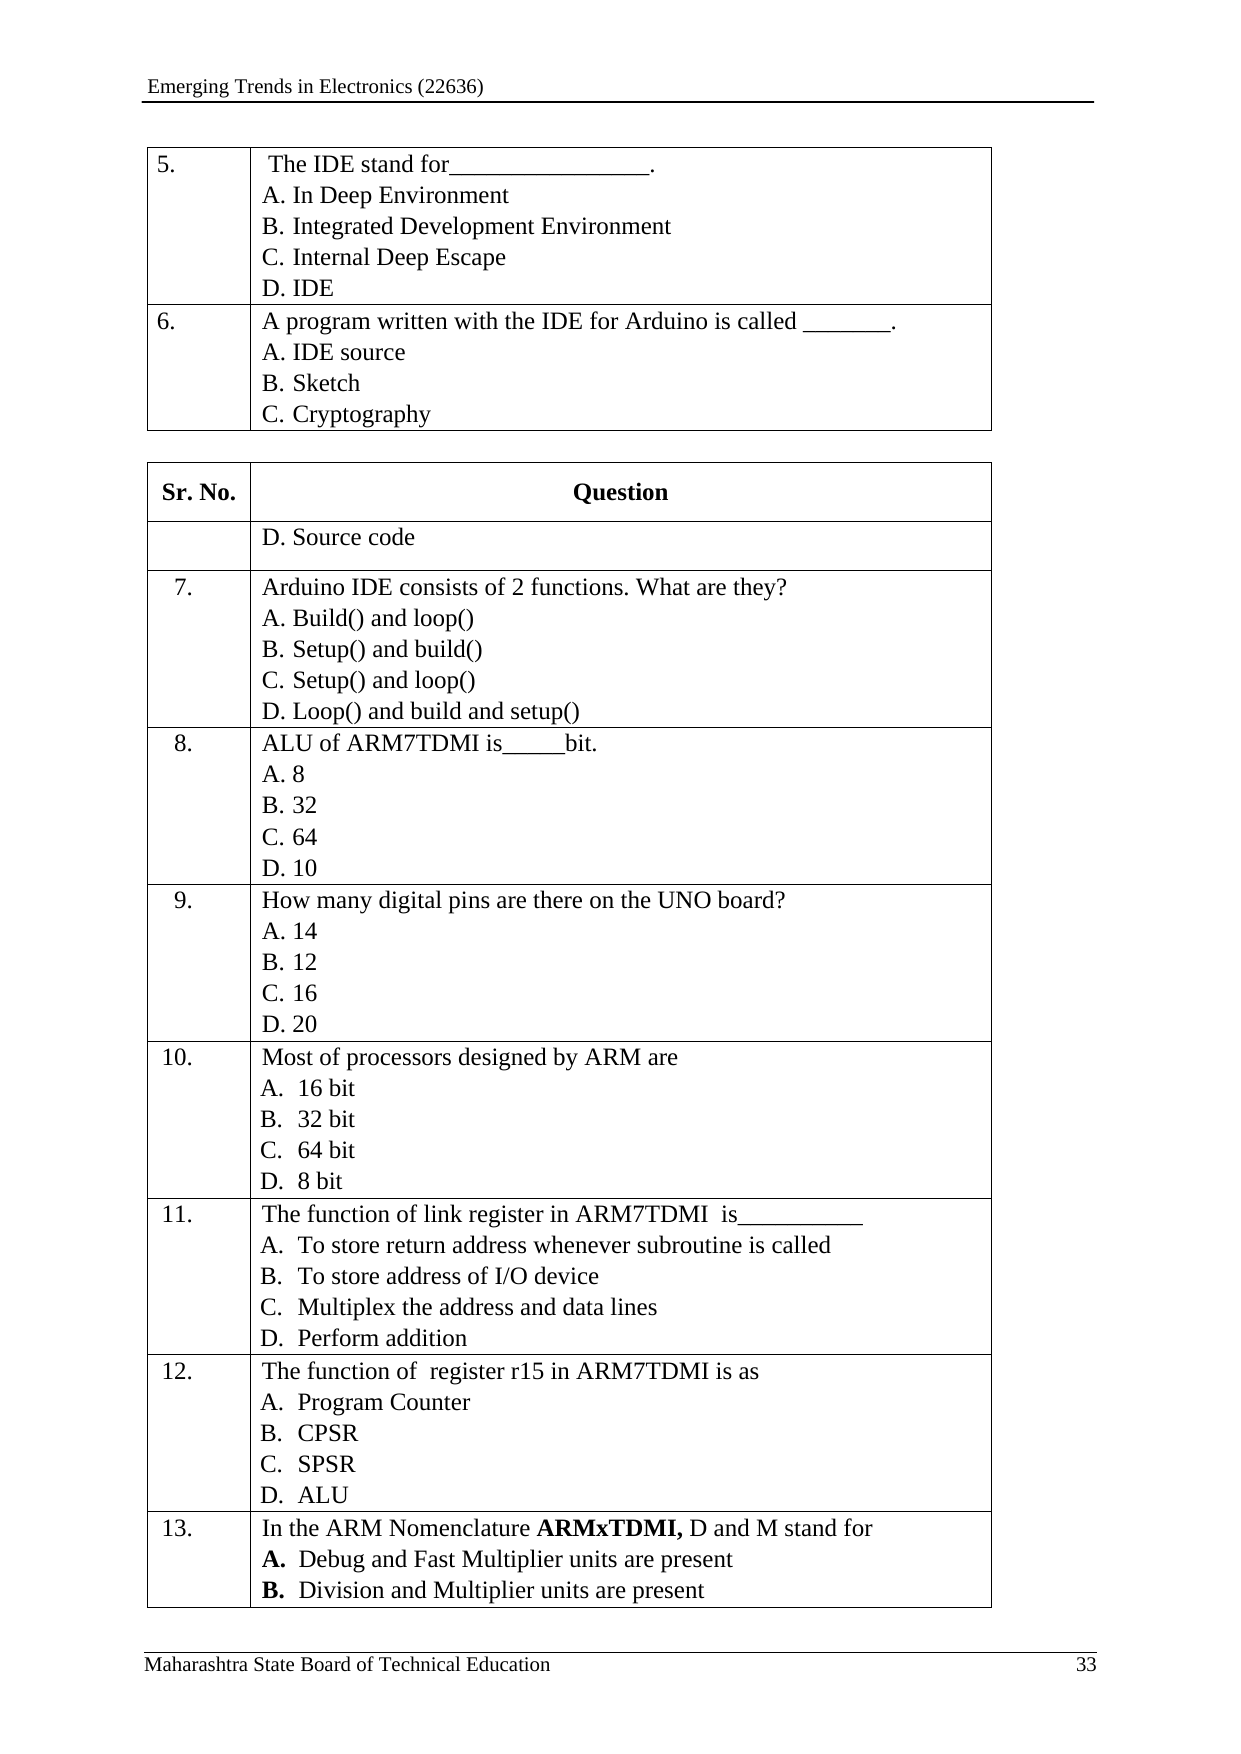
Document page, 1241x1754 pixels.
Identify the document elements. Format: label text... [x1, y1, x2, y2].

table_cell 5. [148, 148, 250, 304]
table_cell ALU of ARM7TDMI is_____bit. 8 32 64 10 [251, 728, 991, 884]
table_cell The function of link register in ARM7TDMI is__________ To store return address whenever subroutine is called To store address of I/O device Multiplex the address and data lines Perform addition [251, 1199, 991, 1354]
table_cell 6. [148, 305, 250, 430]
table_cell 7. [148, 571, 250, 727]
table_cell A program written with the IDE for Arduino is called _______. IDE source Sketch Cryptography [251, 305, 991, 430]
table_cell How many digital pins are there on the UNO board? 14 12 16 20 [251, 885, 991, 1041]
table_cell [251, 1512, 991, 1607]
table_cell Most of processors designed by ARM are 16 bit 32 bit 64 bit 8 bit [251, 1042, 991, 1197]
table_header Sr. No. [148, 463, 250, 521]
table_cell D. Source code [251, 522, 991, 570]
table_header Question [251, 463, 991, 521]
table_cell The IDE stand for________________. In Deep Environment Integrated Development Environment Internal Deep Escape IDE [251, 148, 991, 304]
table_cell 11. [148, 1199, 250, 1354]
table_cell 12. [148, 1355, 250, 1511]
table_cell 13. [148, 1512, 250, 1607]
table_cell [148, 522, 250, 570]
table_cell 9. [148, 885, 250, 1041]
table_cell Arduino IDE consists of 2 functions. What are they? Build() and loop() Setup() and build() Setup() and loop() Loop() and build and setup() [251, 571, 991, 727]
table_cell The function of register r15 in ARM7TDMI is as Program Counter CPSR SPSR ALU [251, 1355, 991, 1511]
table_cell 8. [148, 728, 250, 884]
table_cell 10. [148, 1042, 250, 1197]
